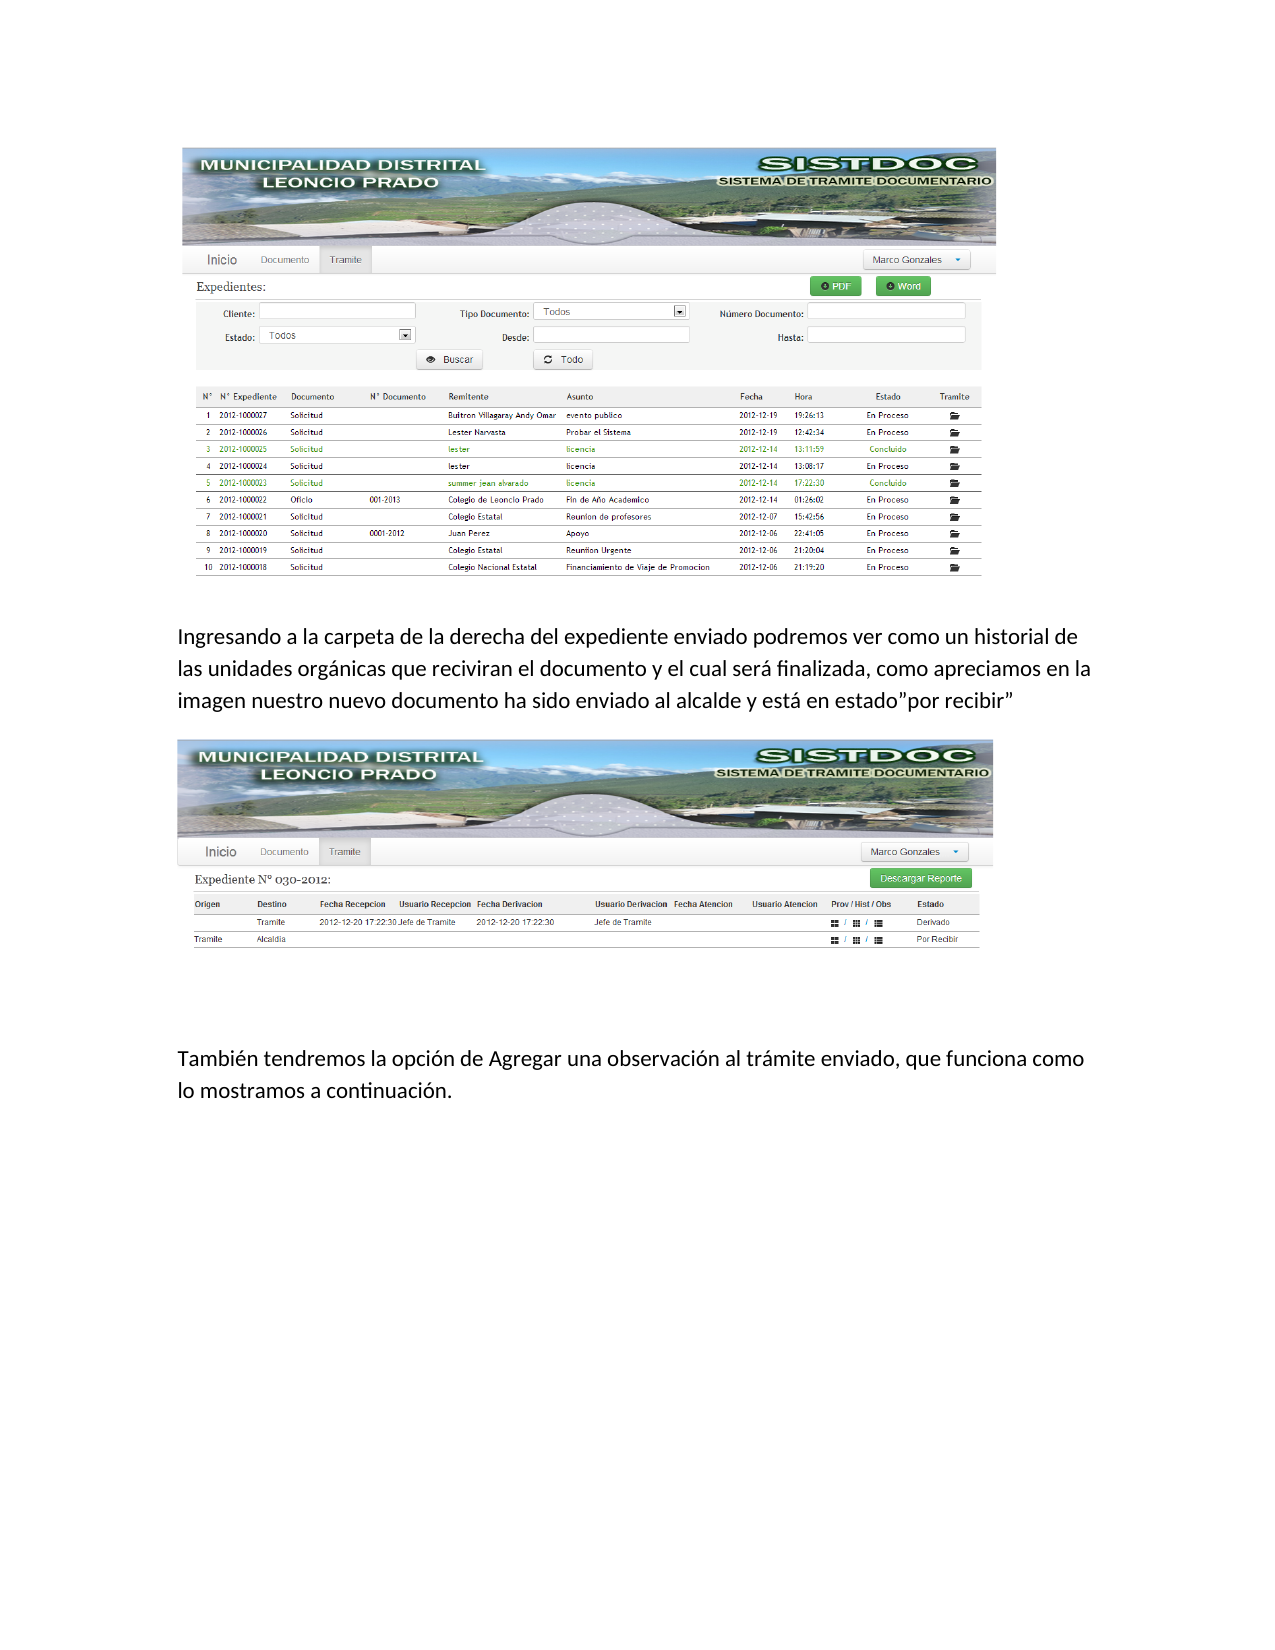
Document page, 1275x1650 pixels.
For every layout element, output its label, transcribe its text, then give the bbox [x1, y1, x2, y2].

picture [177, 739, 994, 1019]
text También tendremos la opción de Agregar una observación al trámite enviado, que funciona como lo mostramos a continuación. [177, 1044, 1098, 1104]
text Ingresando a la carpeta de la derecha del expediente enviado podremos ver como un historial de las unidades orgánicas que reciviran el documento y el cual será finalizada, como apreciamos en la imagen nuestro nuevo documento ha sido enviado al alcalde y está en estado”por recibir” [177, 622, 1098, 714]
picture [182, 147, 997, 597]
